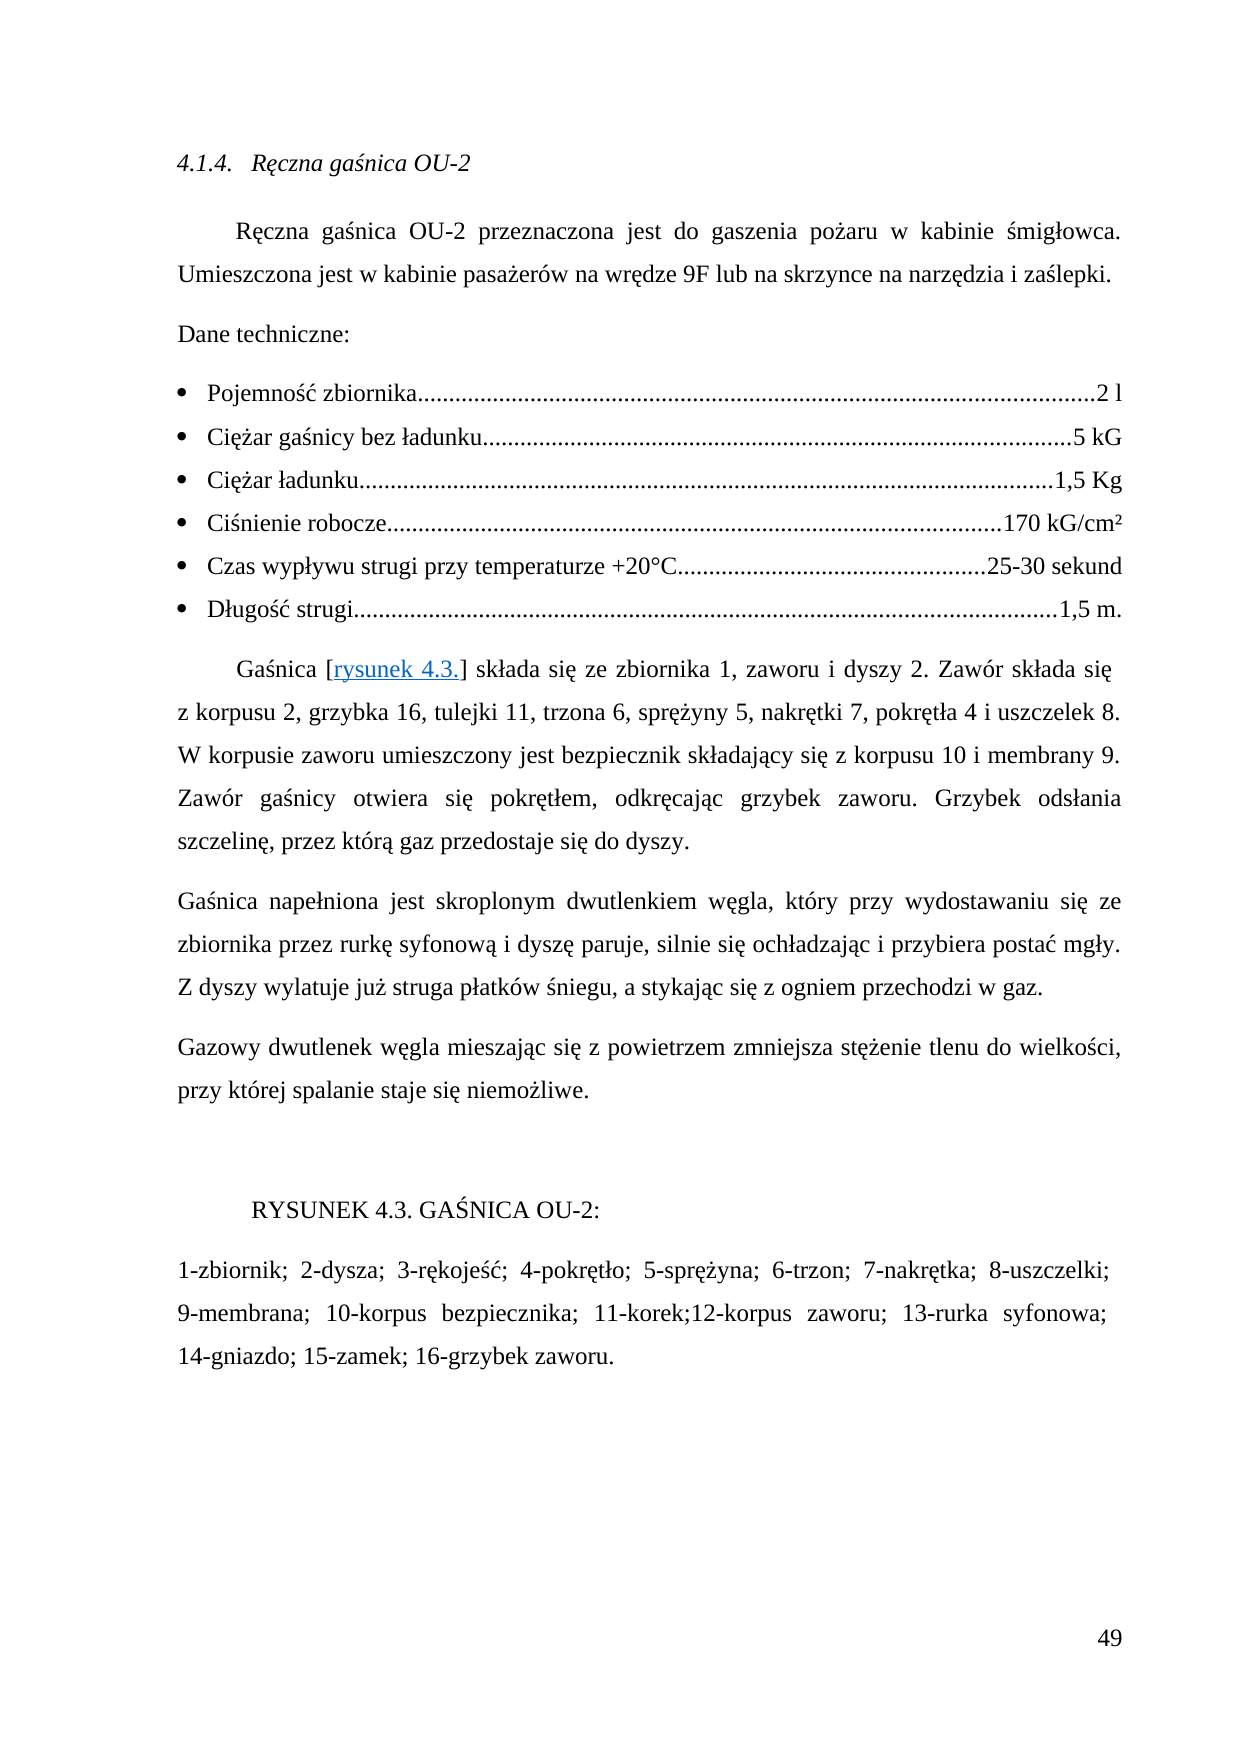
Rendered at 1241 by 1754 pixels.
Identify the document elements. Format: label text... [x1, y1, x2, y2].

list Pojemność zbiornika 2 l [177, 378, 1122, 407]
subtitle Ręczna gaśnica OU-2 [177, 148, 1122, 176]
list Czas wypływu strugi przy temperaturze +20°C 25-30 sekund [177, 551, 1122, 580]
list Długość strugi 1,5 m. [177, 594, 1122, 623]
text Gazowy dwutlenek węgla mieszając się z powietrzem zmniejsza stężenie tlenu do wielkości, przy której spalanie staje się niemożliwe. [177, 1032, 1122, 1104]
text Dane techniczne: [177, 319, 1122, 347]
text RYSUNEK 4.3. GAŚNICA OU-2: [177, 1195, 1122, 1224]
text Gaśnica [rysunek 4.3.] składa się ze zbiornika 1, zaworu i dyszy 2. Zawór składa się z korpusu 2, grzybka 16, tulejki 11, trzona 6, sprężyny 5, nakrętki 7, pokrętła 4 i uszczelek 8. W korpusie zaworu umieszczony jest bezpiecznik składający się z korpusu 10 i membrany 9. Zawór gaśnicy otwiera się pokrętłem, odkręcając grzybek zaworu. Grzybek odsłania szczelinę, przez którą gaz przedostaje się do dyszy. [177, 654, 1122, 855]
text 1-zbiornik; 2-dysza; 3-rękojeść; 4-pokrętło; 5-sprężyna; 6-trzon; 7-nakrętka; 8-uszczelki; 9-membrana; 10-korpus bezpiecznika; 11-korek;12-korpus zaworu; 13-rurka syfonowa; 14-gniazdo; 15-zamek; 16-grzybek zaworu. [177, 1255, 1122, 1370]
text Gaśnica napełniona jest skroplonym dwutlenkiem węgla, który przy wydostawaniu się ze zbiornika przez rurkę syfonową i dyszę paruje, silnie się ochładzając i przybiera postać mgły. Z dyszy wylatuje już struga płatków śniegu, a stykając się z ogniem przechodzi w gaz. [177, 886, 1122, 1001]
list Ciężar gaśnicy bez ładunku 5 kG [177, 422, 1122, 450]
text Ręczna gaśnica OU-2 przeznaczona jest do gaszenia pożaru w kabinie śmigłowca. Umieszczona jest w kabinie pasażerów na wrędze 9F lub na skrzynce na narzędzia i zaślepki. [177, 216, 1122, 288]
list Ciśnienie robocze 170 kG/cm² [177, 508, 1122, 537]
list Ciężar ładunku 1,5 Kg [177, 465, 1122, 493]
